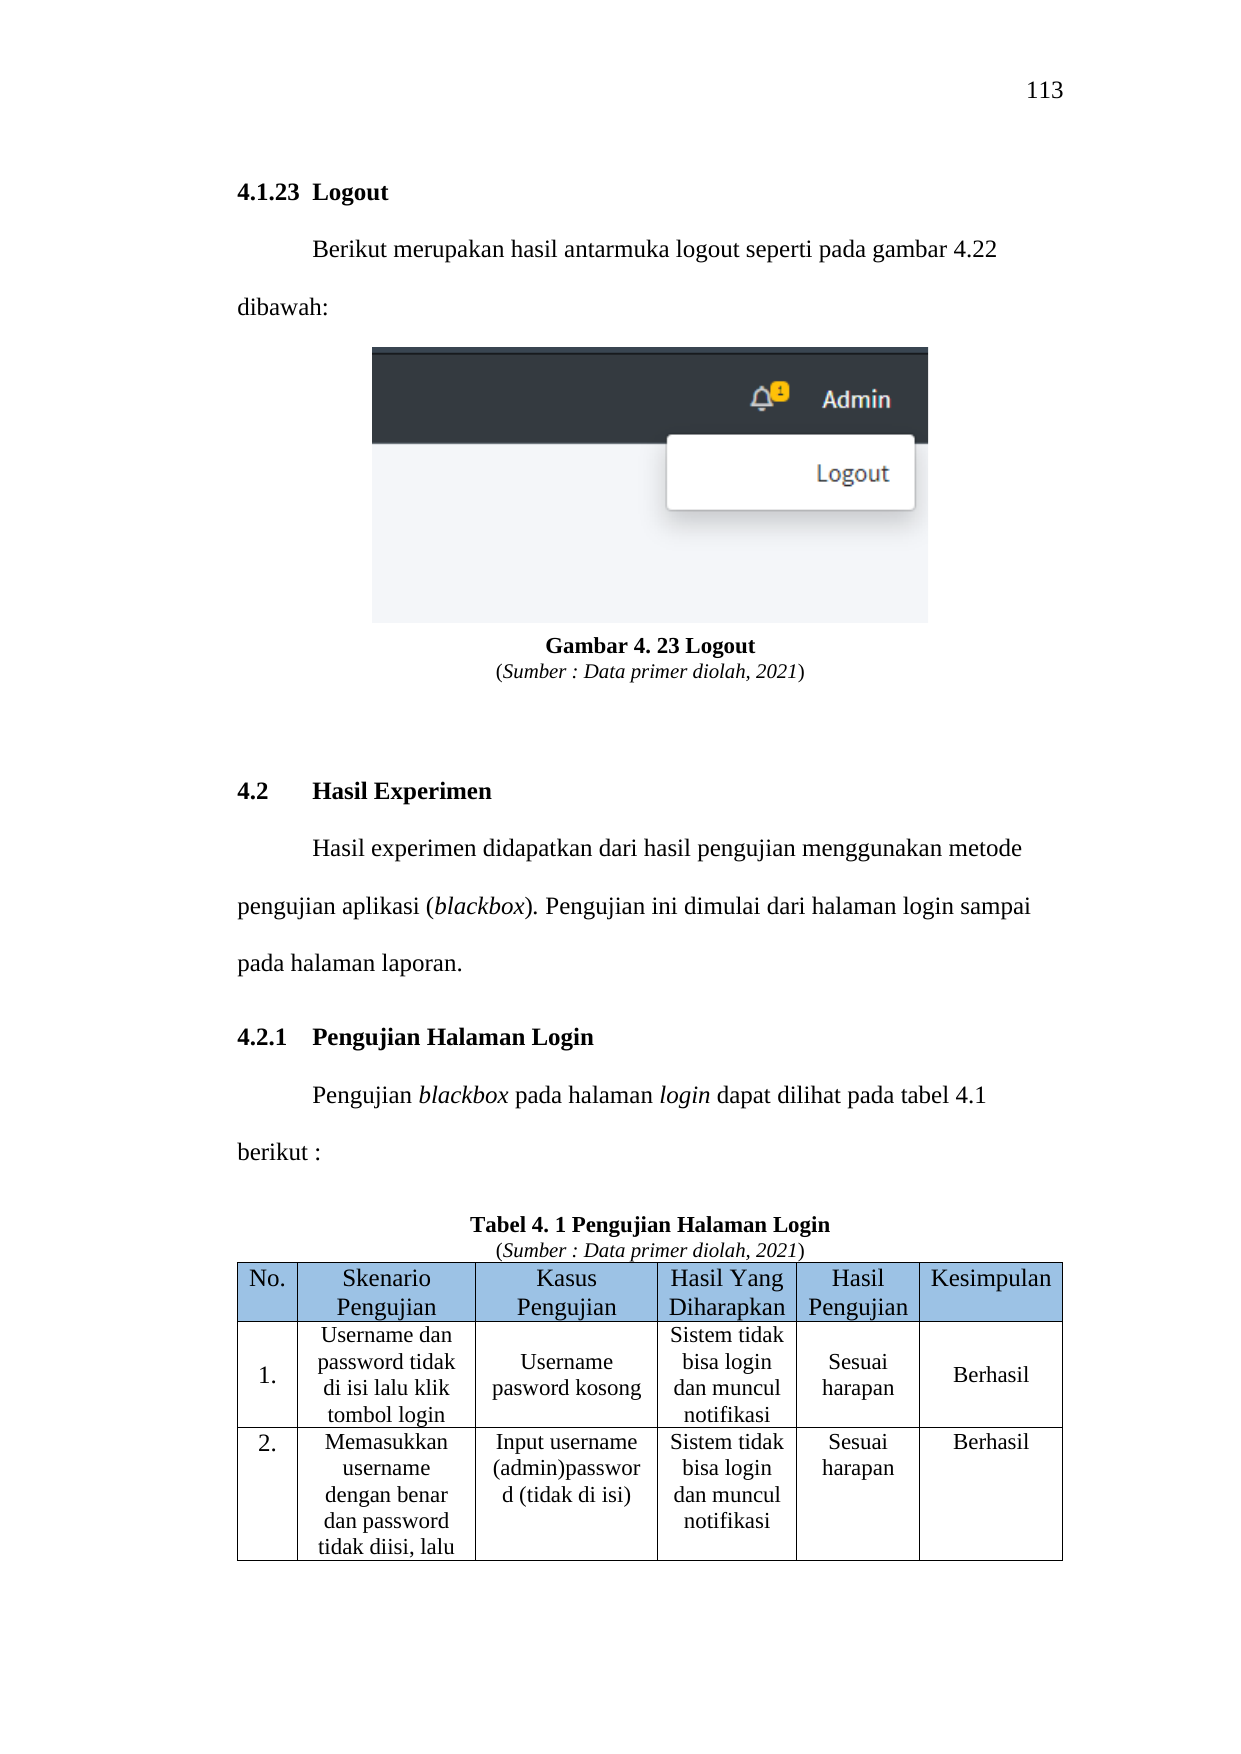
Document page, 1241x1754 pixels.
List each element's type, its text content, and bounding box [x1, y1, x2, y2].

table_header Kesimpulan [920, 1263, 1062, 1321]
text Tabel 4. 1 Pengujian Halaman Login [237, 1212, 1063, 1238]
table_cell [476, 1428, 657, 1560]
text Pengujian blackbox pada halaman login dapat dilihat pada tabel 4.1 berikut : [237, 1080, 1063, 1166]
table_header Kasus Pengujian [476, 1263, 657, 1321]
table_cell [298, 1428, 475, 1560]
table_cell Sistem tidak bisa login dan muncul notifikasi [658, 1322, 796, 1427]
text (Sumber : Data primer diolah, 2021) [237, 1238, 1063, 1262]
table_cell Sesuai harapan [797, 1428, 919, 1560]
text Berikut merupakan hasil antarmuka logout seperti pada gambar 4.22 dibawah: [237, 234, 1063, 321]
table_header No. [238, 1263, 297, 1321]
table_cell 1. [238, 1322, 297, 1427]
subtitle Logout [237, 177, 1063, 206]
table_header Hasil Yang Diharapkan [658, 1263, 796, 1321]
table_header Skenario Pengujian [298, 1263, 475, 1321]
table_cell 2. [238, 1428, 297, 1560]
table_cell Sesuai harapan [797, 1322, 919, 1427]
subtitle Hasil Experimen [237, 776, 1063, 804]
table_cell Berhasil [920, 1322, 1062, 1427]
table_cell Berhasil [920, 1428, 1062, 1560]
table_cell Username pasword kosong [476, 1322, 657, 1427]
text Hasil experimen didapatkan dari hasil pengujian menggunakan metode pengujian aplikasi (blackbox). Pengujian ini dimulai dari halaman login sampai pada halaman laporan. [237, 833, 1063, 977]
table_cell Username dan password tidak di isi lalu klik tombol login [298, 1322, 475, 1427]
subtitle Pengujian Halaman Login [237, 1022, 1063, 1051]
table_header Hasil Pengujian [797, 1263, 919, 1321]
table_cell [658, 1428, 796, 1560]
picture [372, 347, 929, 623]
